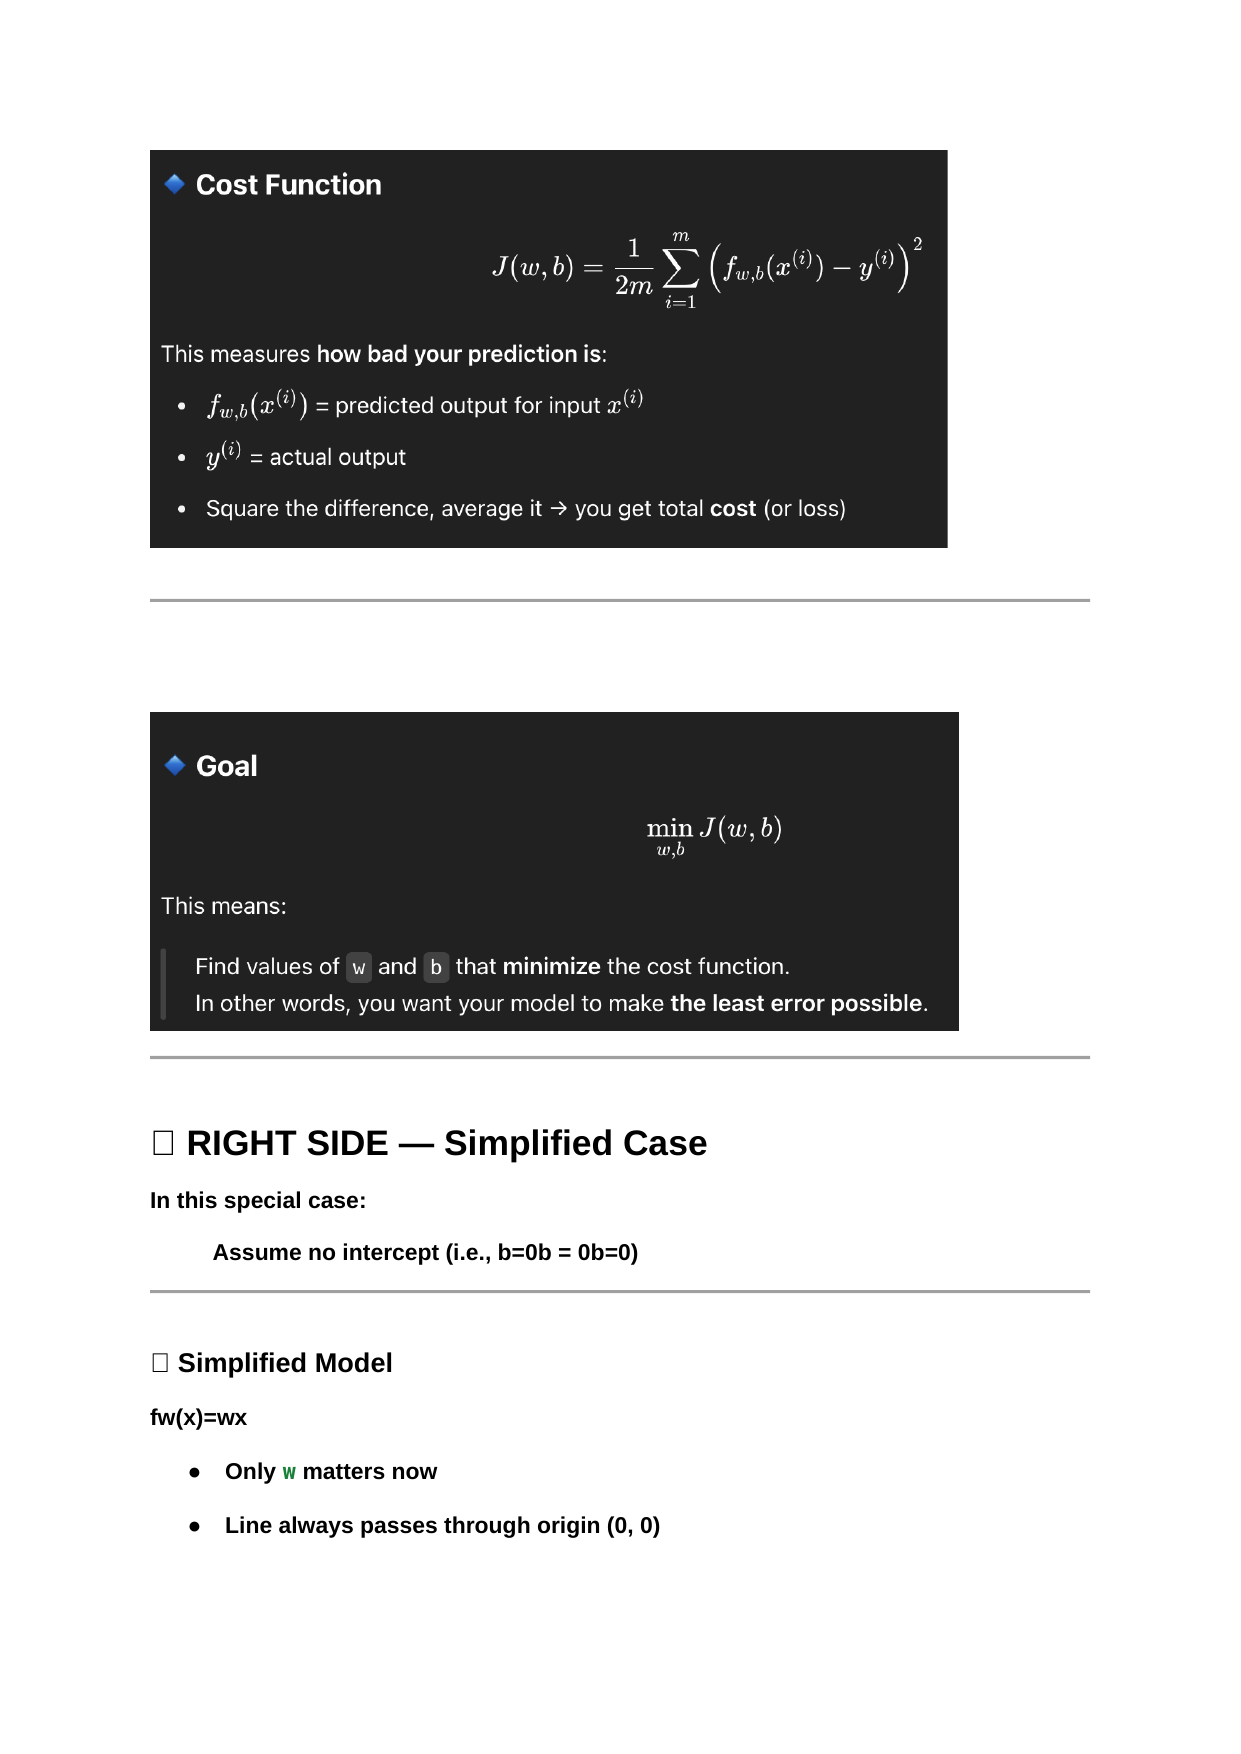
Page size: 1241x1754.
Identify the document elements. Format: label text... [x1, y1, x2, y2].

list Line always passes through origin (0, 0) [187, 1512, 1090, 1564]
text Assume no intercept (i.e., b=0b = 0b=0) [212, 1239, 1028, 1265]
picture [150, 712, 959, 1031]
list Only w matters now [187, 1455, 1090, 1512]
subtitle 🔷 RIGHT SIDE — Simplified Case [150, 1122, 1028, 1162]
picture [150, 150, 948, 548]
text In this special case: [150, 1187, 1090, 1214]
text fw(x)=wx [150, 1404, 1028, 1430]
subtitle 🔹 Simplified Model [150, 1347, 1028, 1379]
